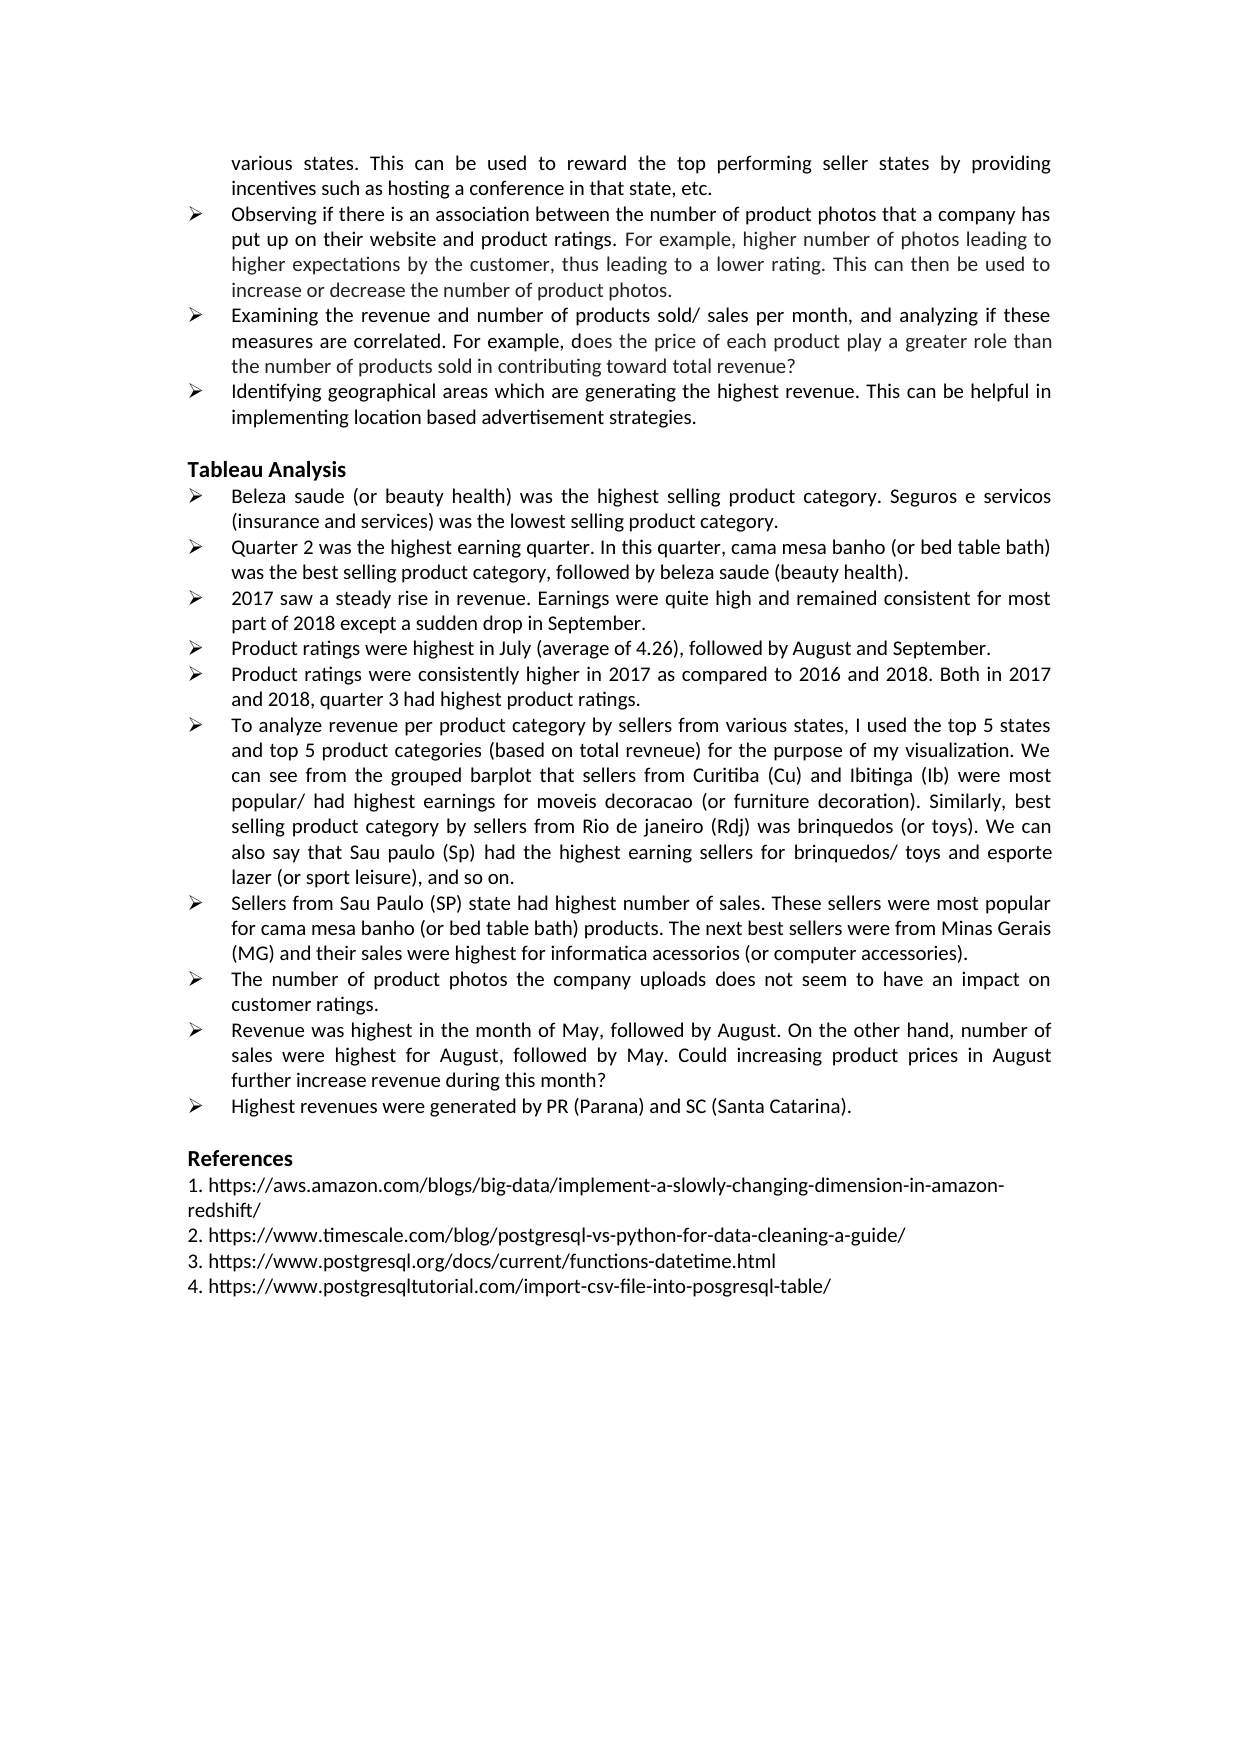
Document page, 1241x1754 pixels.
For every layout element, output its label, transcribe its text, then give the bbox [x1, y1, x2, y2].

list The number of product photos the company uploads does not seem to have an impact on customer ratings. [187, 966, 1053, 1017]
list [187, 150, 1053, 201]
list 2017 saw a steady rise in revenue. Earnings were quite high and remained consistent for most part of 2018 except a sudden drop in September. [187, 585, 1053, 636]
list Tableau Analysis [187, 455, 1053, 483]
list Revenue was highest in the month of May, followed by August. On the other hand, number of sales were highest for August, followed by May. Could increasing product prices in August further increase revenue during this month? [187, 1017, 1053, 1093]
list https://aws.amazon.com/blogs/big-data/implement-a-slowly-changing-dimension-in-amazon-redshift/ [187, 1172, 1053, 1223]
list Beleza saude (or beauty health) was the highest selling product category. Seguros e servicos (insurance and services) was the lowest selling product category. [187, 483, 1053, 534]
list Product ratings were highest in July (average of 4.26), followed by August and September. [187, 636, 1053, 661]
list https://www.postgresql.org/docs/current/functions-datetime.html [187, 1248, 1053, 1273]
list Quarter 2 was the highest earning quarter. In this quarter, cama mesa banho (or bed table bath) was the best selling product category, followed by beleza saude (beauty health). [187, 534, 1053, 585]
list Examining the revenue and number of products sold/ sales per month, and analyzing if these measures are correlated. For example, does the price of each product play a greater role than the number of products sold in contributing toward total revenue? [187, 302, 1053, 379]
list To analyze revenue per product category by sellers from various states, I used the top 5 states and top 5 product categories (based on total revneue) for the purpose of my visualization. We can see from the grouped barplot that sellers from Curitiba (Cu) and Ibitinga (Ib) were most popular/ had highest earnings for moveis decoracao (or furniture decoration). Similarly, best selling product category by sellers from Rio de janeiro (Rdj) was brinquedos (or toys). We can also say that Sau paulo (Sp) had the highest earning sellers for brinquedos/ toys and esporte lazer (or sport leisure), and so on. [187, 712, 1053, 890]
list Highest revenues were generated by PR (Parana) and SC (Santa Catarina). [187, 1093, 1053, 1118]
list References [187, 1144, 1053, 1172]
list Product ratings were consistently higher in 2017 as compared to 2016 and 2018. Both in 2017 and 2018, quarter 3 had highest product ratings. [187, 661, 1053, 712]
list Sellers from Sau Paulo (SP) state had highest number of sales. These sellers were most popular for cama mesa banho (or bed table bath) products. The next best sellers were from Minas Gerais (MG) and their sales were highest for informatica acessorios (or computer accessories). [187, 890, 1053, 966]
list Identifying geographical areas which are generating the highest revenue. This can be helpful in implementing location based advertisement strategies. [187, 379, 1053, 429]
list https://www.postgresqltutorial.com/import-csv-file-into-posgresql-table/ [187, 1273, 1053, 1299]
list Observing if there is an association between the number of product photos that a company has put up on their website and product ratings. For example, higher number of photos leading to higher expectations by the customer, thus leading to a lower rating. This can then be used to increase or decrease the number of product photos. [187, 201, 1053, 302]
list https://www.timescale.com/blog/postgresql-vs-python-for-data-cleaning-a-guide/ [187, 1223, 1053, 1248]
